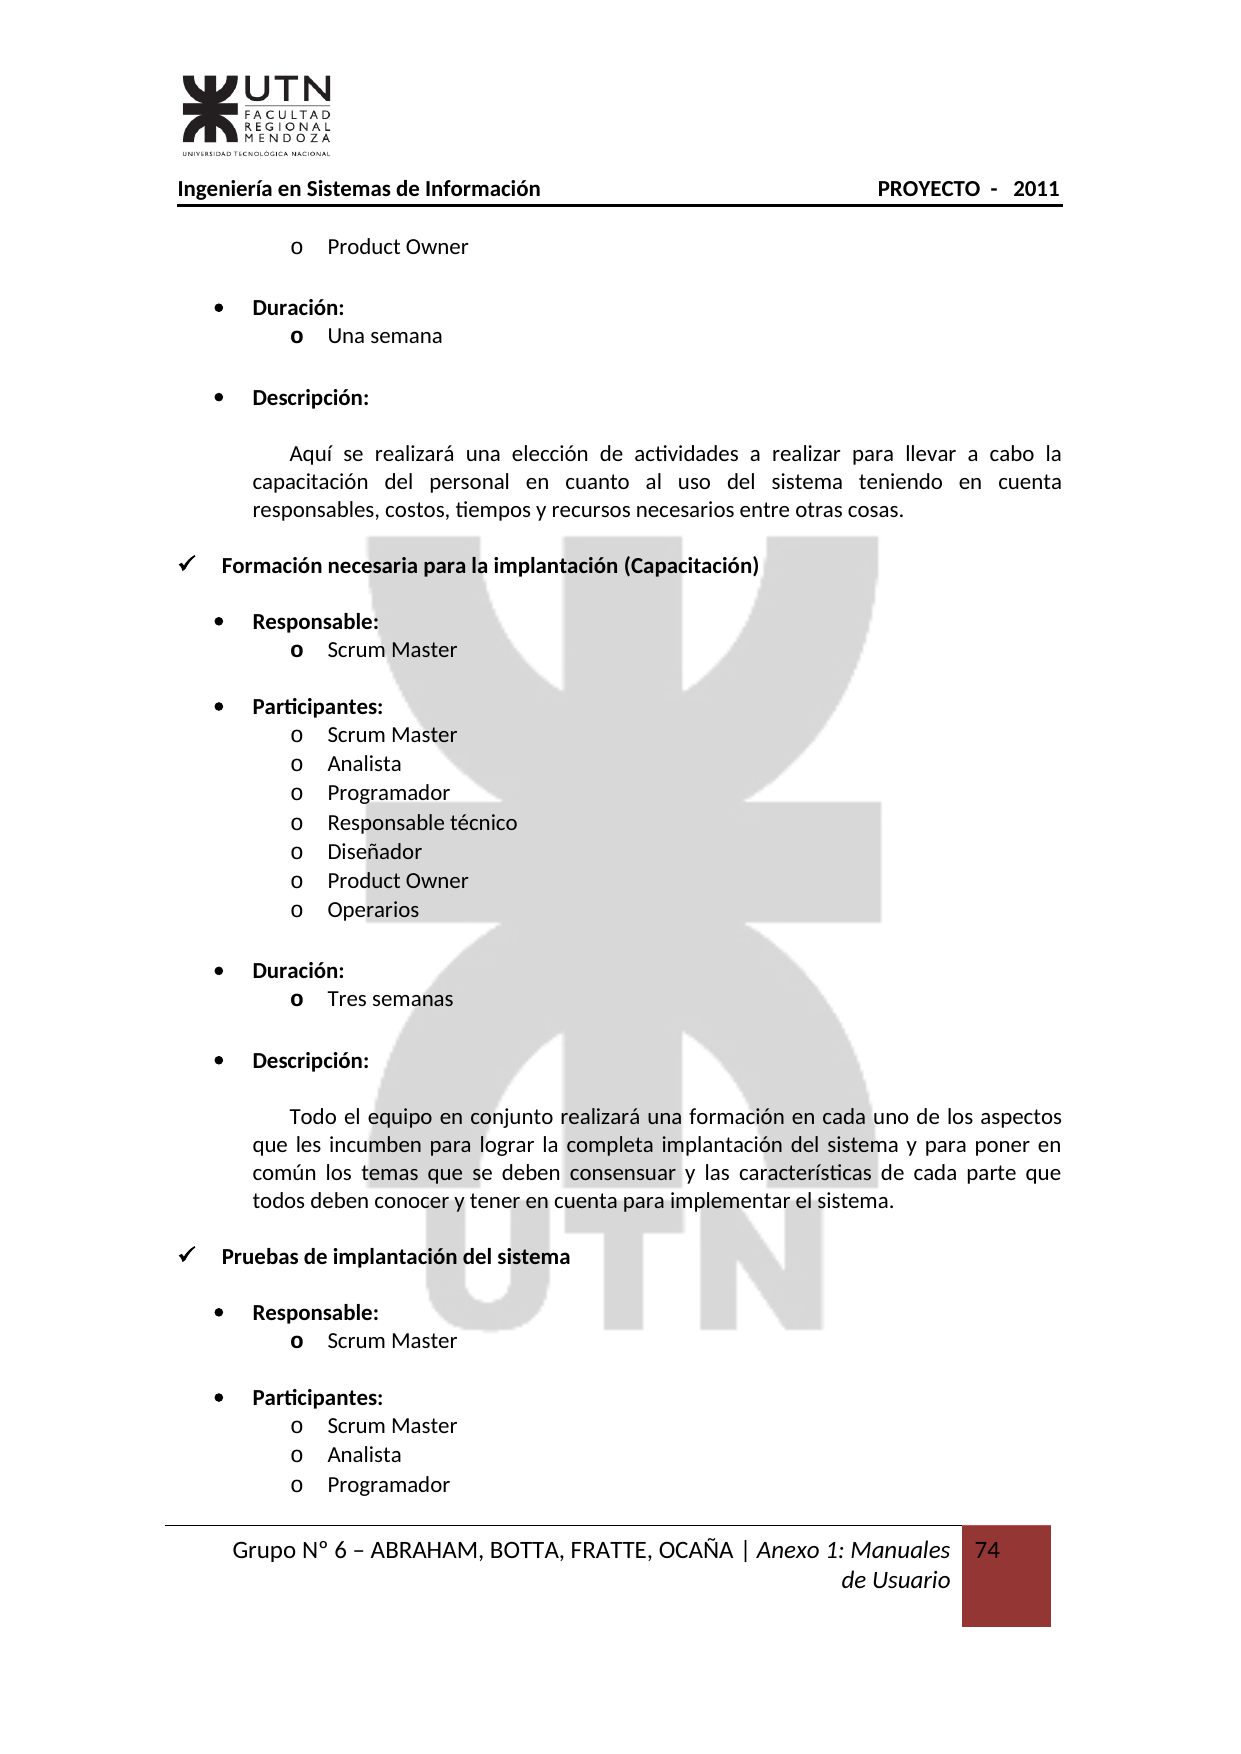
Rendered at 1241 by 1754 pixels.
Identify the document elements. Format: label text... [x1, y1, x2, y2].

list Tres semanas [290, 984, 1063, 1014]
list Programador [290, 778, 1063, 808]
list Participantes: [215, 1383, 1063, 1411]
list Participantes: [215, 692, 1063, 720]
list Duración: [215, 957, 1063, 984]
list Analista [290, 1441, 1063, 1470]
list Aquí se realizará una elección de actividades a realizar para llevar a cabo la capacitación del personal en cuanto al uso del sistema teniendo en cuenta responsables, costos, tiempos y recursos necesarios entre otras cosas. [252, 439, 1063, 523]
list Todo el equipo en conjunto realizará una formación en cada uno de los aspectos que les incumben para lograr la completa implantación del sistema y para poner en común los temas que se deben consensuar y las características de cada parte que todos deben conocer y tener en cuenta para implementar el sistema. [252, 1102, 1063, 1214]
list Product Owner [290, 232, 1063, 261]
list Scrum Master [290, 1326, 1063, 1355]
list Pruebas de implantación del sistema [177, 1242, 1063, 1270]
list Scrum Master [290, 635, 1063, 664]
list Product Owner [290, 866, 1063, 895]
list Responsable técnico [290, 808, 1063, 837]
list Scrum Master [290, 720, 1063, 749]
list Formación necesaria para la implantación (Capacitación) [177, 551, 1063, 579]
list Operarios [290, 895, 1063, 924]
list Responsable: [215, 607, 1063, 635]
list Descripción: [215, 1046, 1063, 1074]
list Diseñador [290, 837, 1063, 866]
list Una semana [290, 321, 1063, 351]
list Scrum Master [290, 1411, 1063, 1441]
list Programador [290, 1470, 1063, 1499]
picture [177, 73, 334, 162]
list Descripción: [215, 383, 1063, 411]
list Duración: [215, 293, 1063, 321]
list Analista [290, 749, 1063, 778]
list Responsable: [215, 1298, 1063, 1326]
